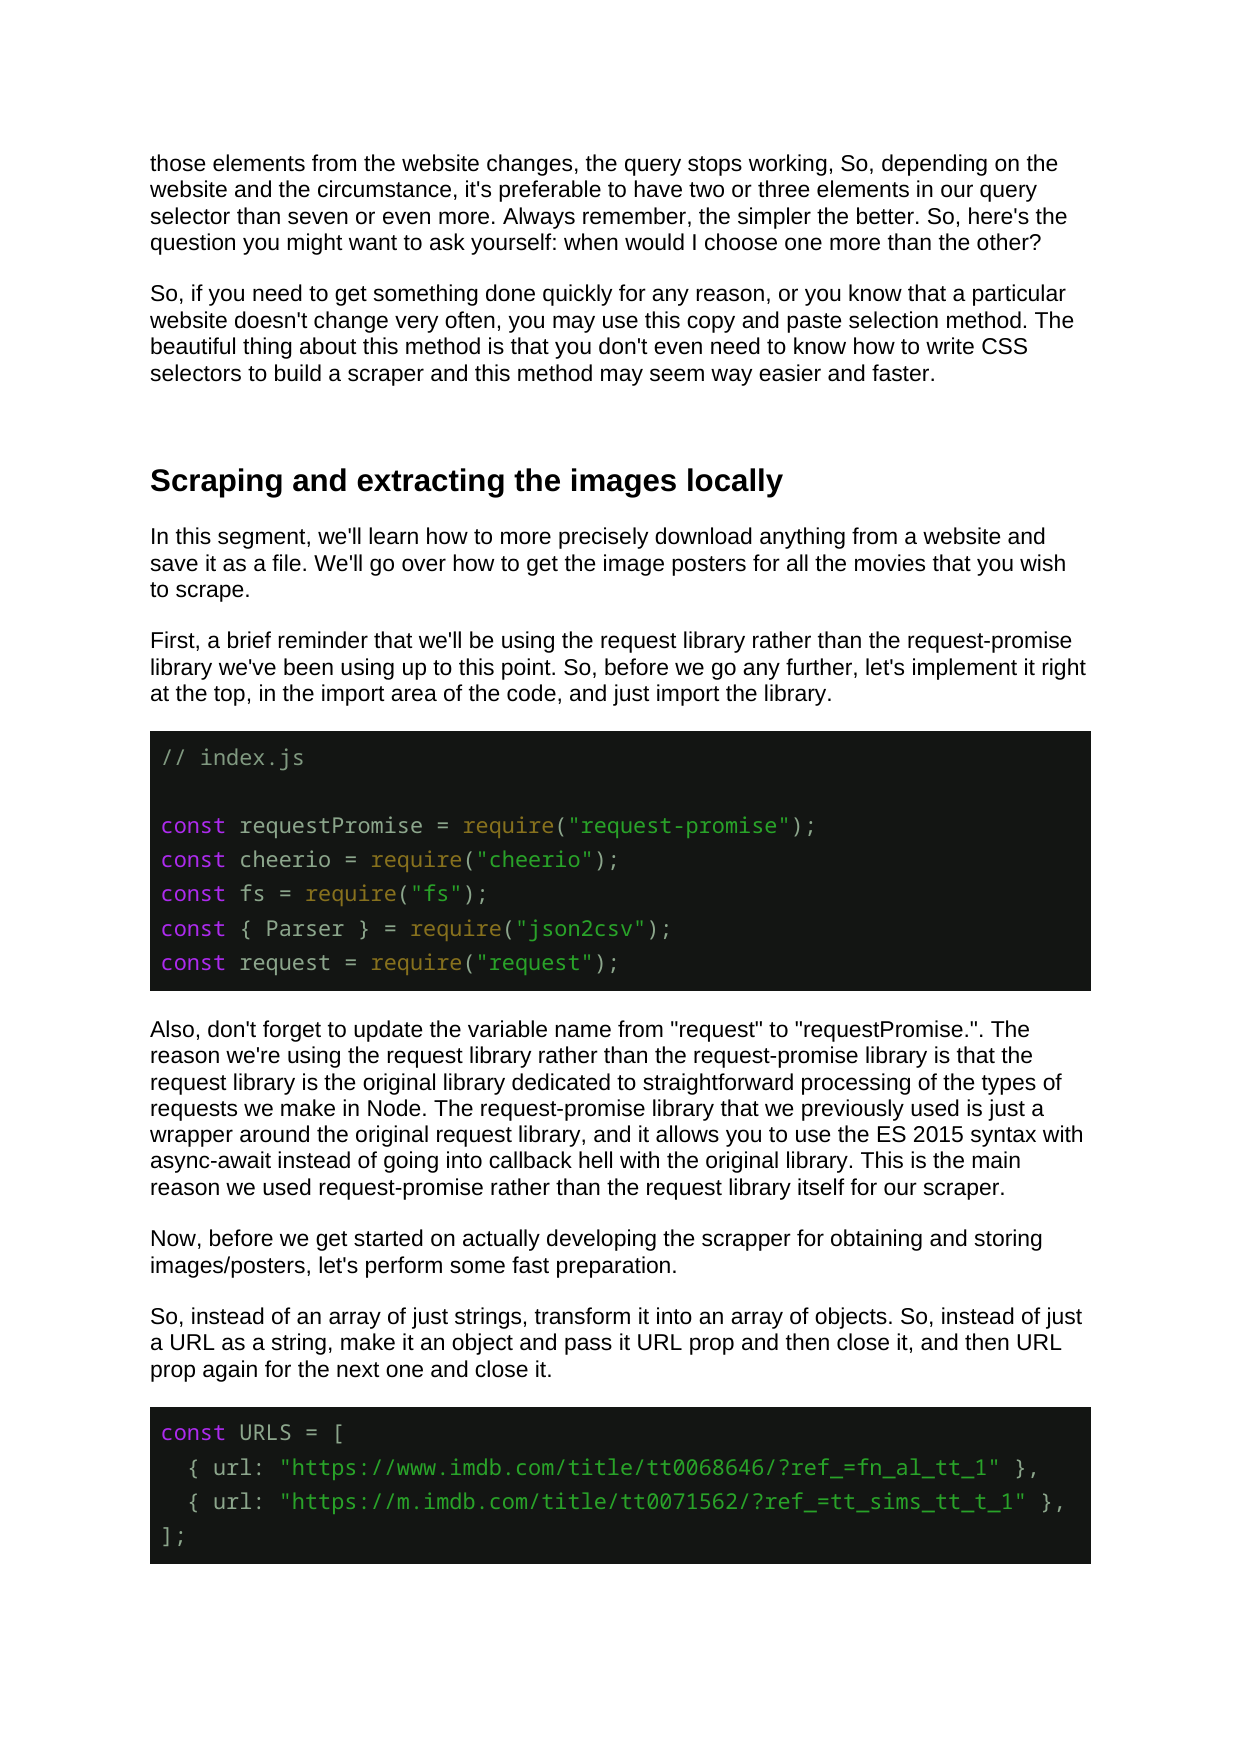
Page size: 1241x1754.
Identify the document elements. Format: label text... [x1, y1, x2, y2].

text So, instead of an array of just strings, transform it into an array of objects. So, instead of just a URL as a string, make it an object and pass it URL prop and then close it, and then URL prop again for the next one and close it. [150, 1303, 1090, 1382]
text Now, before we get started on actually developing the scrapper for obtaining and storing images/posters, let's perform some fast preparation. [150, 1225, 1090, 1278]
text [150, 150, 1090, 255]
table_header // index.js const requestPromise = require("request-promise"); const cheerio = require("cheerio"); const fs = require("fs"); const { Parser } = require("json2csv"); const request = require("request"); [150, 731, 1091, 991]
table_header const URLS = [ { url: "https://www.imdb.com/title/tt0068646/?ref_=fn_al_tt_1" }, { url: "https://m.imdb.com/title/tt0071562/?ref_=tt_sims_tt_t_1" }, ]; [150, 1407, 1091, 1564]
text First, a brief reminder that we'll be using the request library rather than the request-promise library we've been using up to this point. So, before we go any further, let's implement it right at the top, in the import area of the code, and just import the library. [150, 627, 1090, 706]
text In this segment, we'll learn how to more precisely download anything from a website and save it as a file. We'll go over how to get the image posters for all the movies that you wish to scrape. [150, 523, 1090, 602]
text Also, don't forget to update the variable name from "request" to "requestPromise.". The reason we're using the request library rather than the request-promise library is that the request library is the original library dedicated to straightforward processing of the types of requests we make in Node. The request-promise library that we previously used is just a wrapper around the original request library, and it allows you to use the ES 2015 syntax with async-await instead of going into callback hell with the original library. This is the main reason we used request-promise rather than the request library itself for our scraper. [150, 1016, 1090, 1200]
text Scraping and extracting the images locally [150, 462, 1090, 498]
text So, if you need to get something done quickly for any reason, or you know that a particular website doesn't change very often, you may use this copy and paste selection method. The beautiful thing about this method is that you don't even need to know how to write CSS selectors to build a scraper and this method may seem way easier and faster. [150, 280, 1090, 386]
